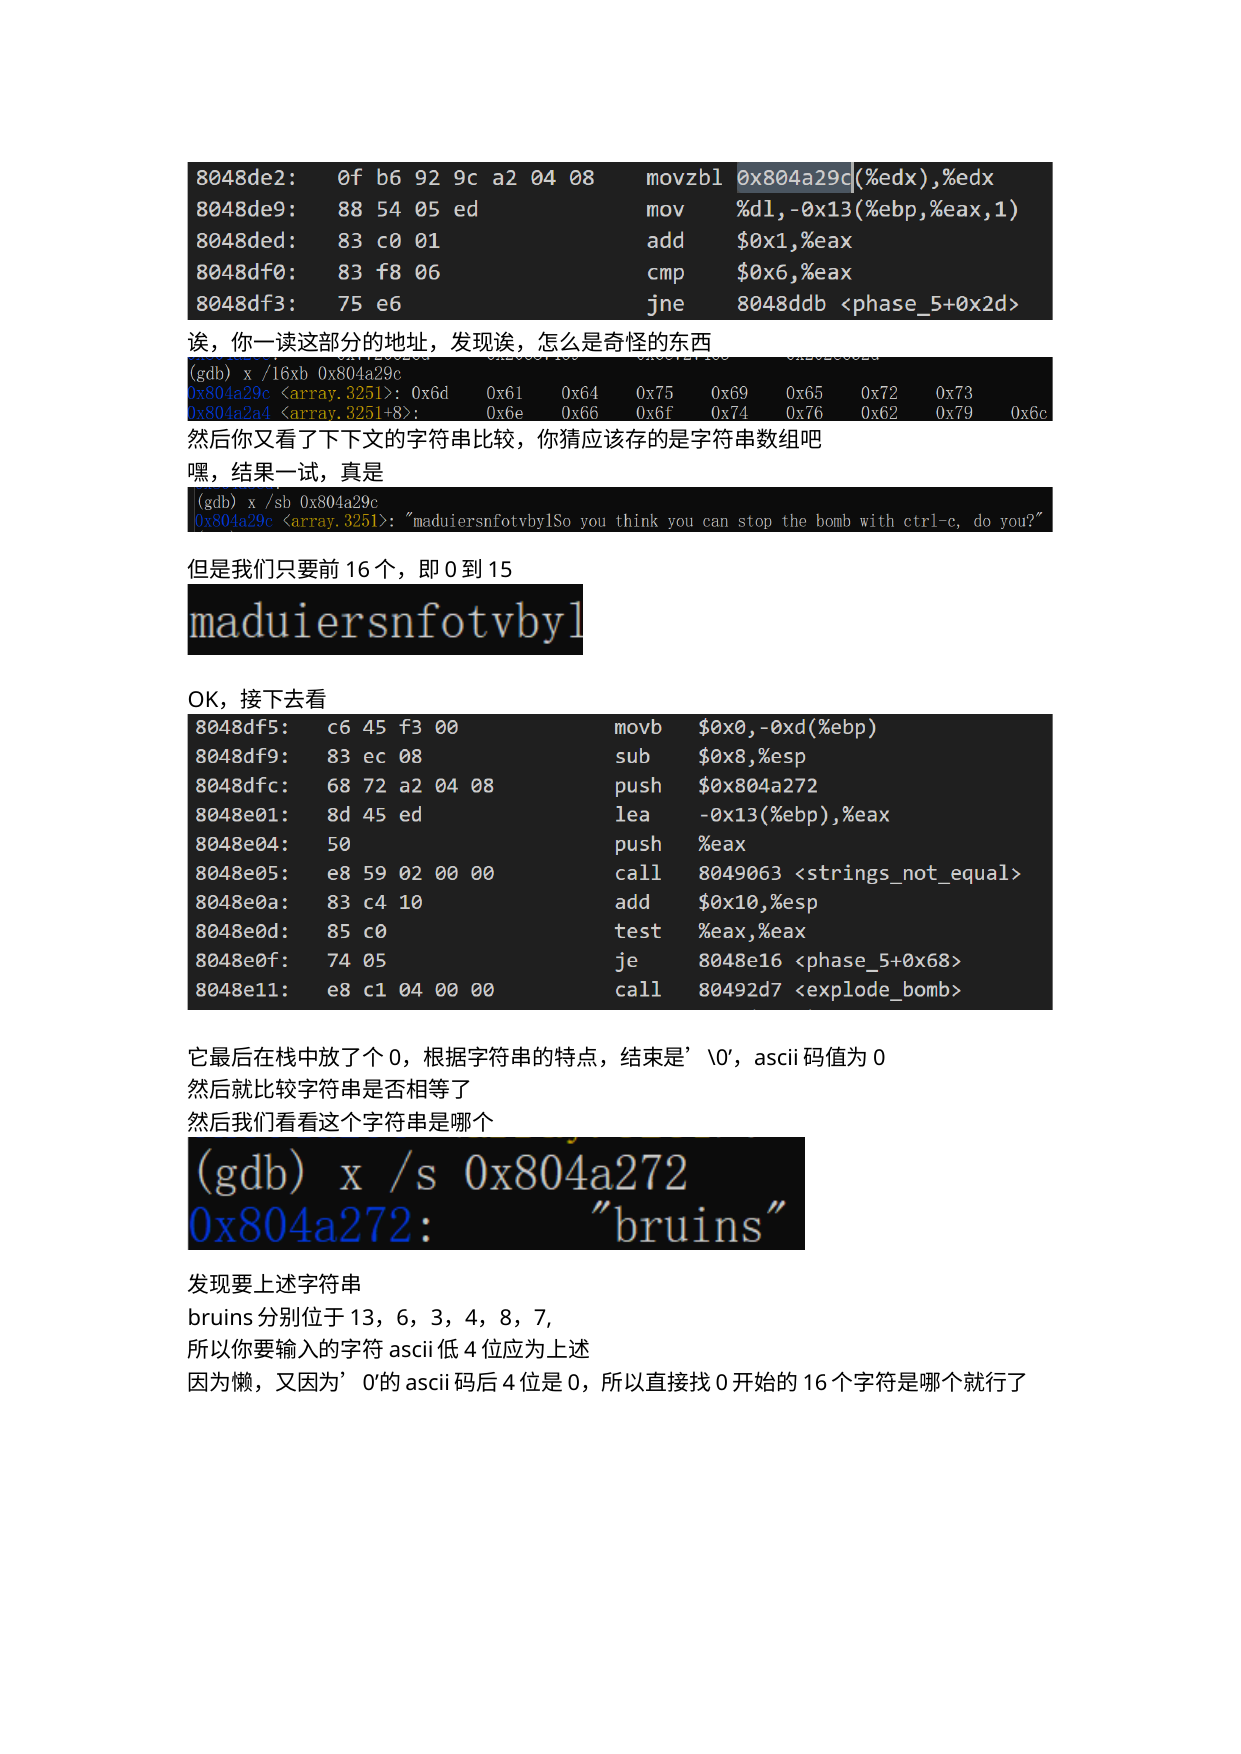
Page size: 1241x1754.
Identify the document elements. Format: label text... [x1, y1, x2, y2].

text 然后你又看了下下文的字符串比较，你猜应该存的是字符串数组吧 [187, 422, 1053, 454]
picture [187, 162, 1053, 320]
text 因为懒，又因为’0’的ascii码后4位是0，所以直接找0开始的16个字符是哪个就行了 [187, 1364, 1053, 1397]
picture [187, 584, 583, 655]
text bruins分别位于13，6，3，4，8，7, [187, 1299, 1053, 1332]
text 嘿，结果一试，真是 [187, 454, 1053, 487]
picture [187, 1137, 805, 1250]
text 发现要上述字符串 [187, 1267, 1053, 1299]
text OK，接下去看 [187, 682, 1053, 714]
text 但是我们只要前16个，即0到15 [187, 552, 1053, 584]
picture [187, 714, 1053, 1010]
picture [187, 357, 1053, 421]
text 然后就比较字符串是否相等了 [187, 1072, 1053, 1104]
text 所以你要输入的字符ascii低4位应为上述 [187, 1332, 1053, 1364]
text 诶，你一读这部分的地址，发现诶，怎么是奇怪的东西 [187, 324, 1053, 357]
picture [187, 487, 1053, 532]
text 它最后在栈中放了个0，根据字符串的特点，结束是’\0’，ascii码值为0 [187, 1039, 1053, 1072]
text 然后我们看看这个字符串是哪个 [187, 1104, 1053, 1137]
